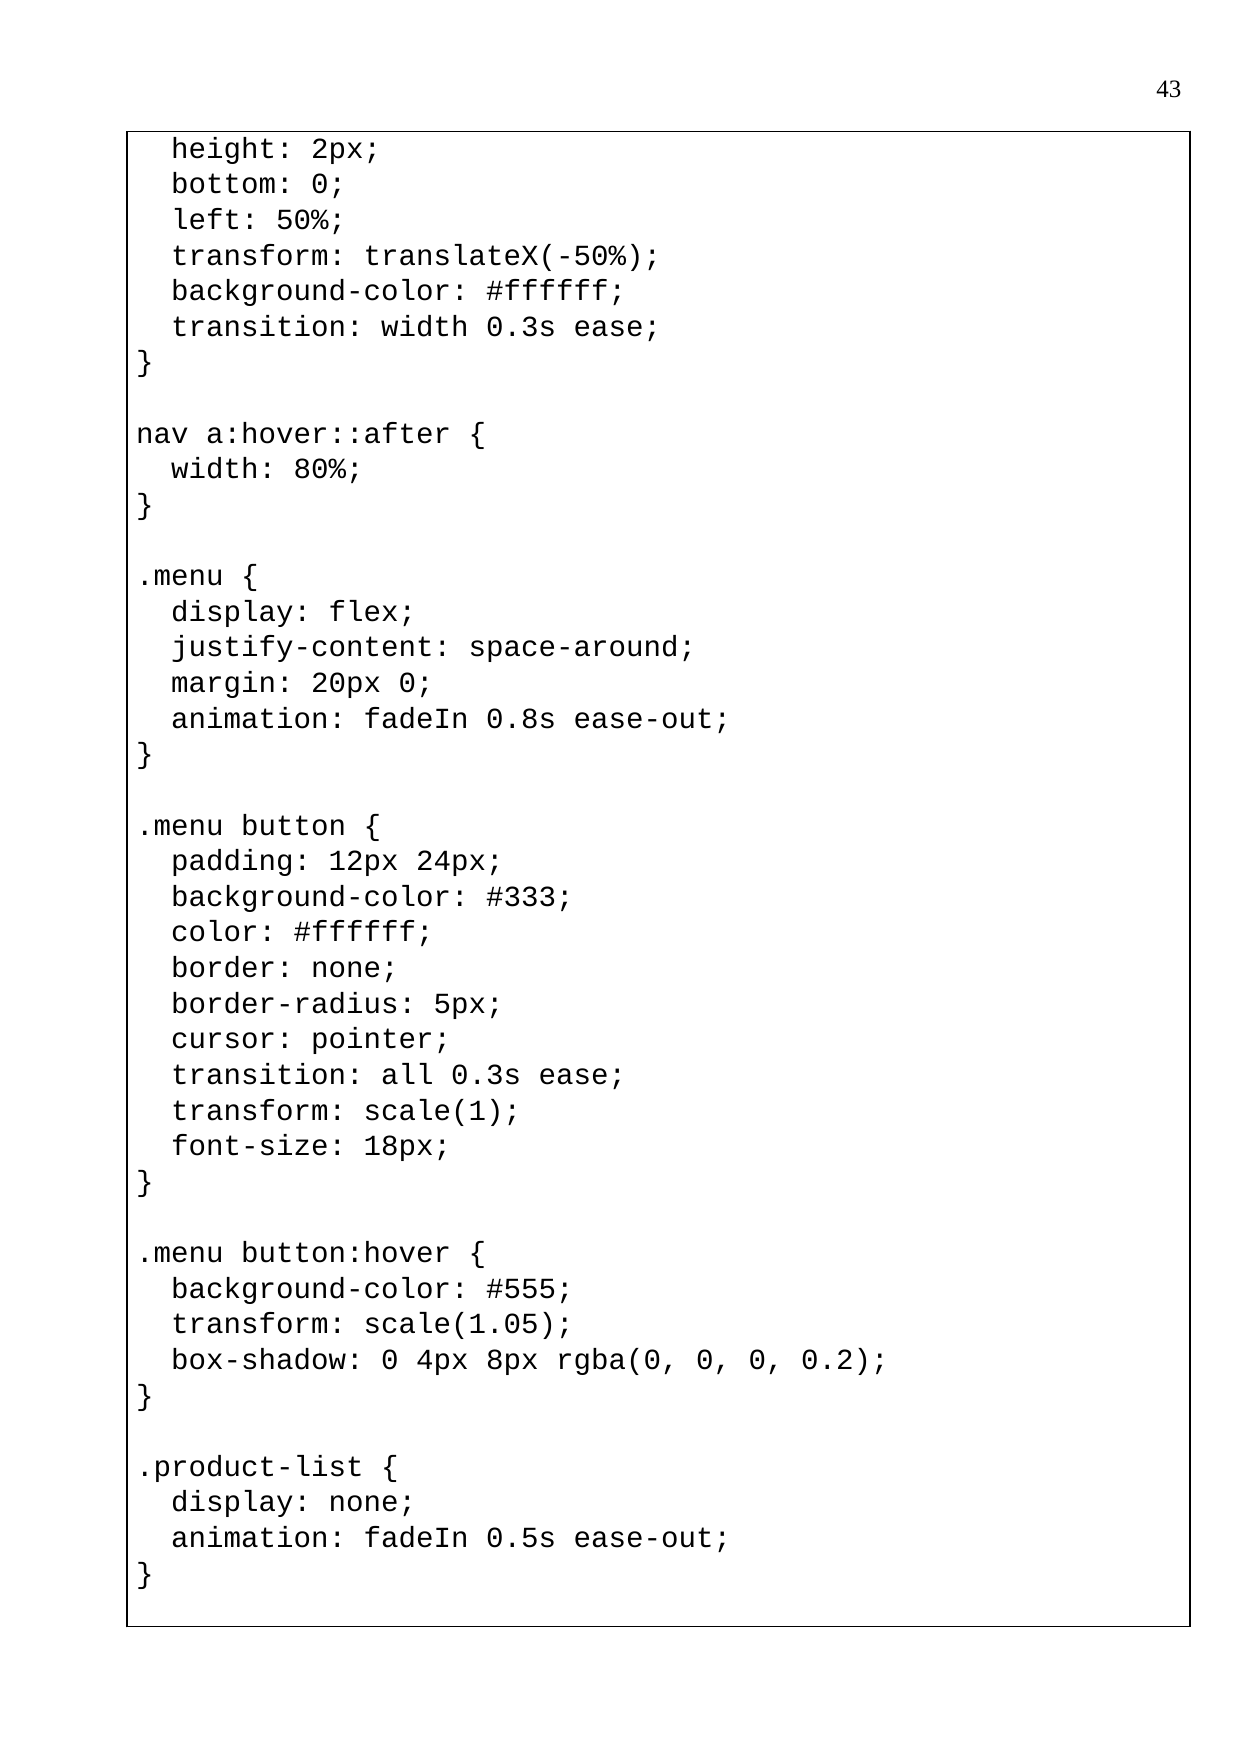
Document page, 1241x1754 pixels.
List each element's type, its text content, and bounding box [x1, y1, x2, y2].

text bottom: 0; [128, 166, 1189, 202]
text display: flex; [128, 594, 1189, 629]
text } [128, 1377, 1189, 1414]
text transform: scale(1.05); [128, 1306, 1189, 1342]
text animation: fadeIn 0.5s ease-out; [128, 1520, 1189, 1556]
text animation: fadeIn 0.8s ease-out; [128, 701, 1189, 736]
text cursor: pointer; [128, 1021, 1189, 1057]
text transform: translateX(-50%); [128, 237, 1189, 273]
text } [128, 1556, 1189, 1592]
text margin: 20px 0; [128, 665, 1189, 701]
text left: 50%; [128, 202, 1189, 237]
text transition: width 0.3s ease; [128, 309, 1189, 344]
text border: none; [128, 950, 1189, 986]
text background-color: #555; [128, 1271, 1189, 1306]
text transform: scale(1); [128, 1092, 1189, 1128]
text background-color: #333; [128, 879, 1189, 914]
text .menu { [128, 558, 1189, 594]
text justify-content: space-around; [128, 629, 1189, 665]
text } [128, 344, 1189, 381]
text width: 80%; [128, 451, 1189, 487]
text font-size: 18px; [128, 1128, 1189, 1164]
text .menu button { [128, 807, 1189, 843]
text color: #ffffff; [128, 914, 1189, 950]
text background-color: #ffffff; [128, 273, 1189, 309]
text } [128, 487, 1189, 523]
text transition: all 0.3s ease; [128, 1057, 1189, 1092]
text padding: 12px 24px; [128, 843, 1189, 879]
text .product-list { [128, 1449, 1189, 1484]
text nav a:hover::after { [128, 416, 1189, 451]
text display: none; [128, 1484, 1189, 1520]
text box-shadow: 0 4px 8px rgba(0, 0, 0, 0.2); [128, 1342, 1189, 1377]
text } [128, 736, 1189, 772]
text .menu button:hover { [128, 1235, 1189, 1271]
text height: 2px; [128, 132, 1189, 166]
text border-radius: 5px; [128, 986, 1189, 1021]
text } [128, 1164, 1189, 1200]
